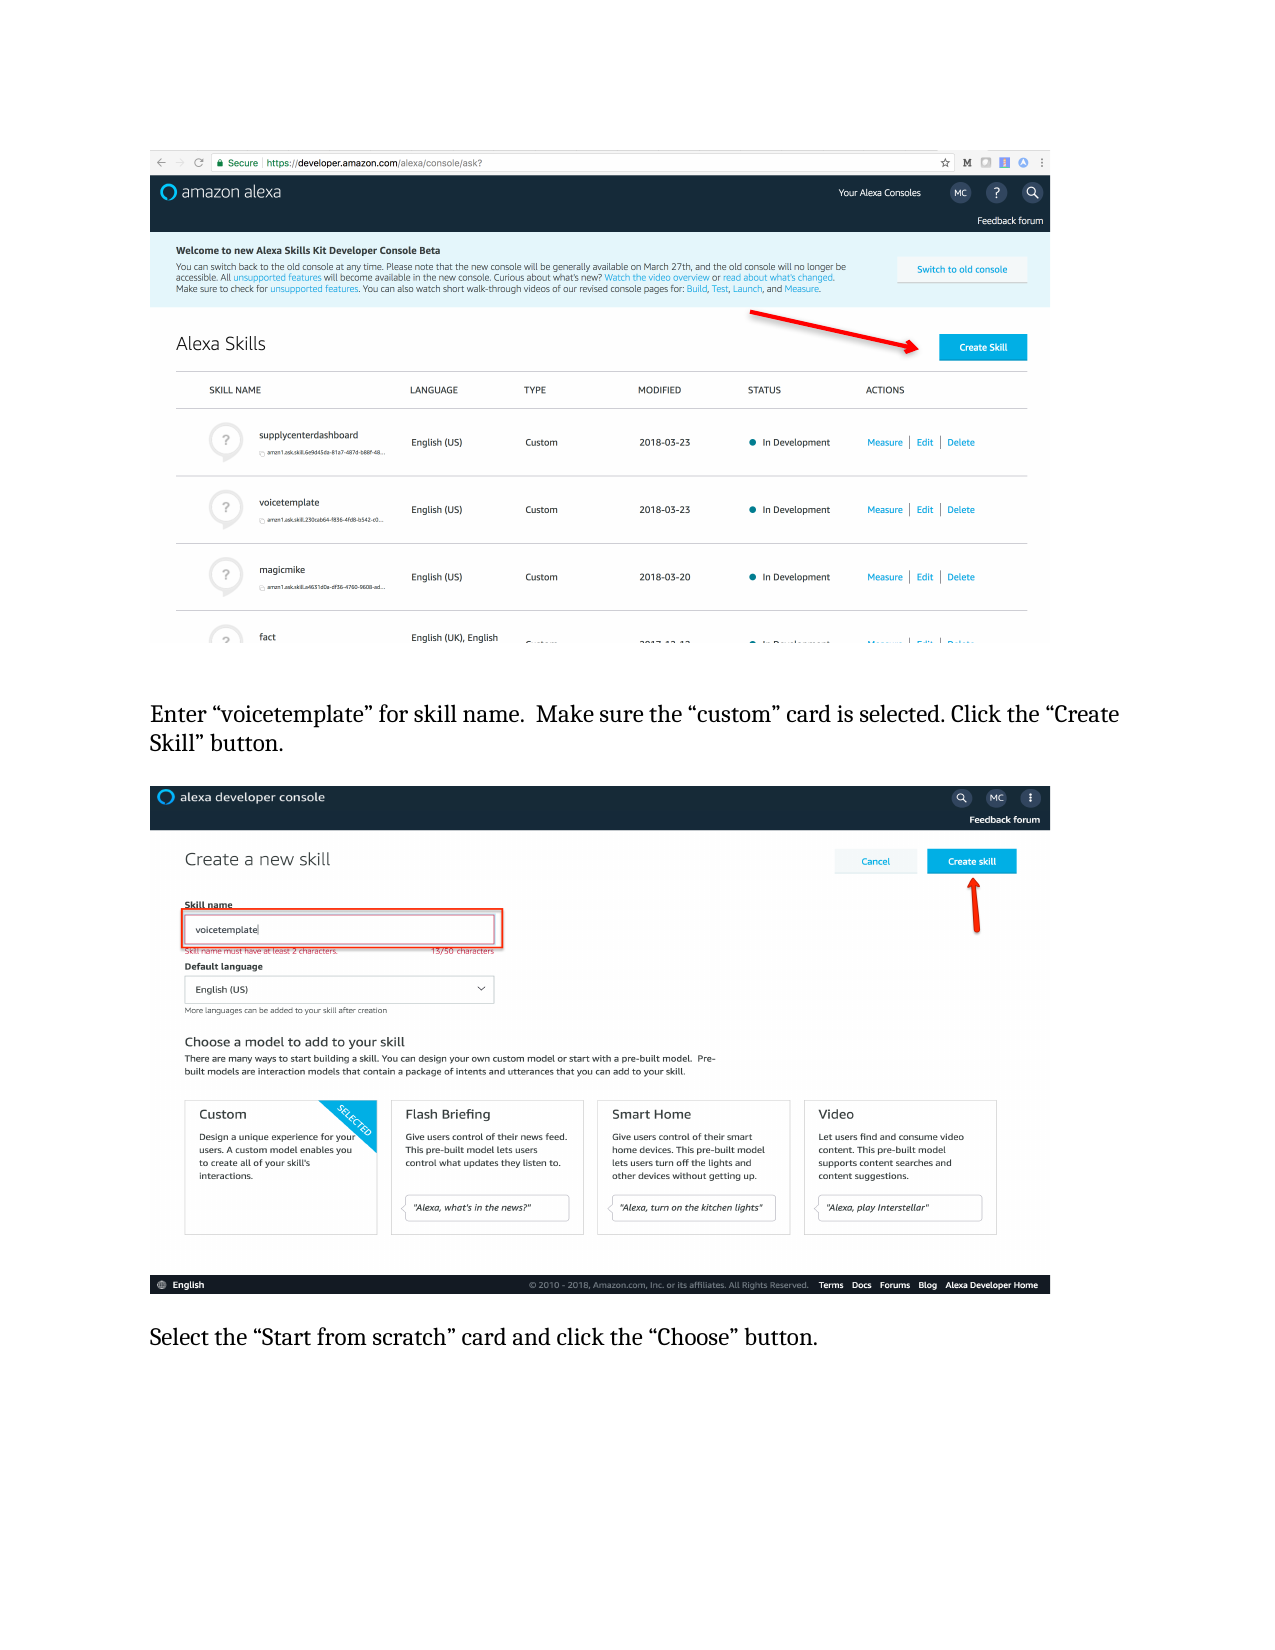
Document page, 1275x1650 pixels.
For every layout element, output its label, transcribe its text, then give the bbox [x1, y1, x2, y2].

text Select the “Start from scratch” card and click the “Choose” button. [150, 1323, 1125, 1352]
picture [150, 150, 1050, 643]
picture [150, 786, 1050, 1294]
text Enter “voicetemplate” for skill name. Make sure the “custom” card is selected. Click the “Create Skill” button. [150, 700, 1125, 758]
